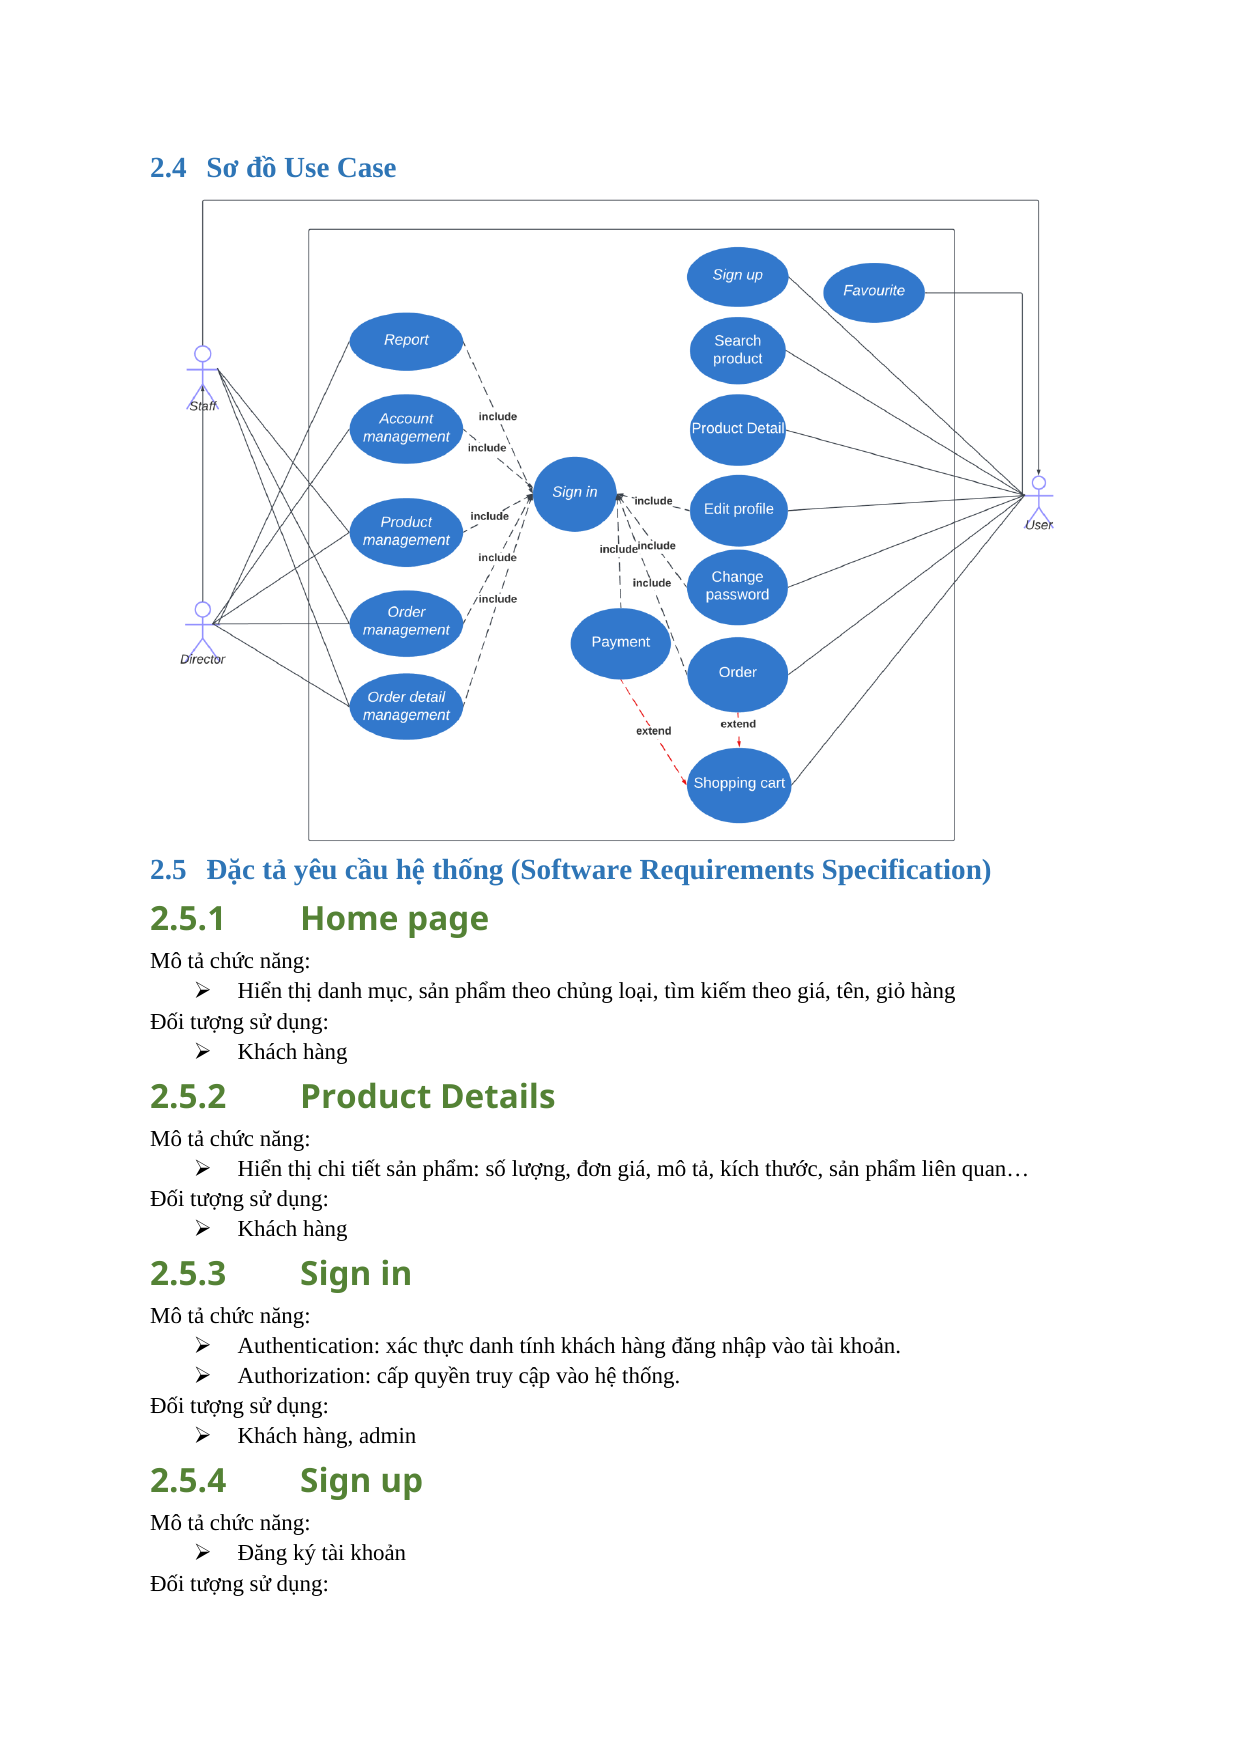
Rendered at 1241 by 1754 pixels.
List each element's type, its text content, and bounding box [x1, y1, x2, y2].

list Hiển thị chi tiết sản phẩm: số lượng, đơn giá, mô tả, kích thước, sản phẩm liên quan… [194, 1155, 1090, 1181]
subtitle Đặc tả yêu cầu hệ thống (Software Requirements Specification) [150, 852, 1090, 886]
list Mô tả chức năng: [150, 1124, 1090, 1151]
list Khách hàng, admin [194, 1423, 1090, 1449]
list Hiển thị danh mục, sản phẩm theo chủng loại, tìm kiếm theo giá, tên, giỏ hàng [194, 978, 1090, 1004]
list Authorization: cấp quyền truy cập vào hệ thống. [194, 1362, 1090, 1388]
list Đối tượng sử dụng: [150, 1185, 1090, 1211]
list Đối tượng sử dụng: [150, 1569, 1090, 1596]
subtitle Sign in [150, 1249, 1090, 1295]
list Khách hàng [194, 1038, 1090, 1064]
subtitle Sign up [150, 1457, 1090, 1502]
list Đăng ký tài khoản [194, 1539, 1090, 1566]
list Authentication: xác thực danh tính khách hàng đăng nhập vào tài khoản. [194, 1332, 1090, 1358]
list Khách hàng [194, 1215, 1090, 1242]
list Mô tả chức năng: [150, 1509, 1090, 1536]
list Mô tả chức năng: [150, 1302, 1090, 1328]
subtitle Sơ đồ Use Case [150, 150, 1090, 183]
list Đối tượng sử dụng: [150, 1392, 1090, 1419]
subtitle Product Details [150, 1072, 1090, 1118]
list Đối tượng sử dụng: [150, 1008, 1090, 1034]
list Mô tả chức năng: [150, 947, 1090, 974]
subtitle Home page [150, 895, 1090, 941]
picture [150, 188, 1088, 845]
